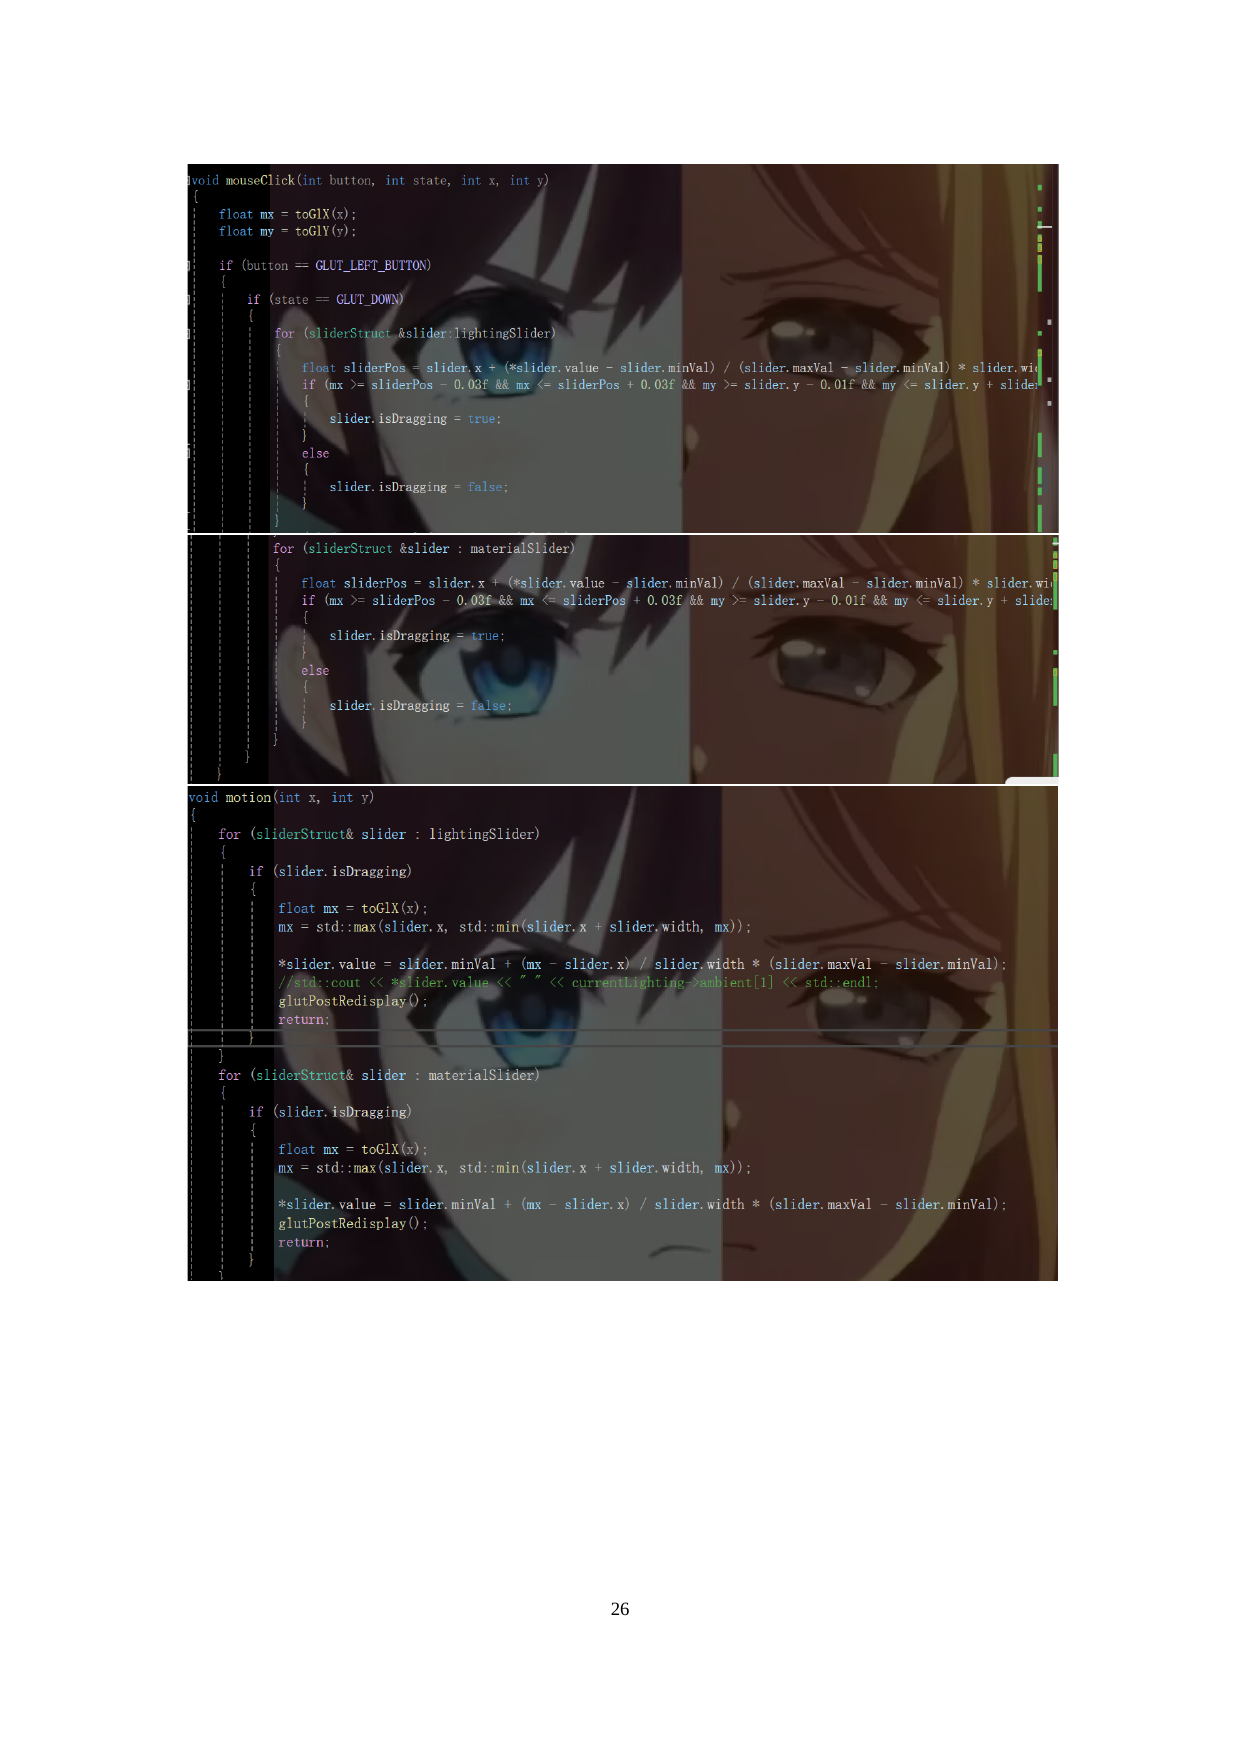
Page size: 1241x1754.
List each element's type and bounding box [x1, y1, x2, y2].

picture [187, 786, 1058, 1281]
picture [187, 535, 1059, 784]
picture [187, 164, 1059, 533]
